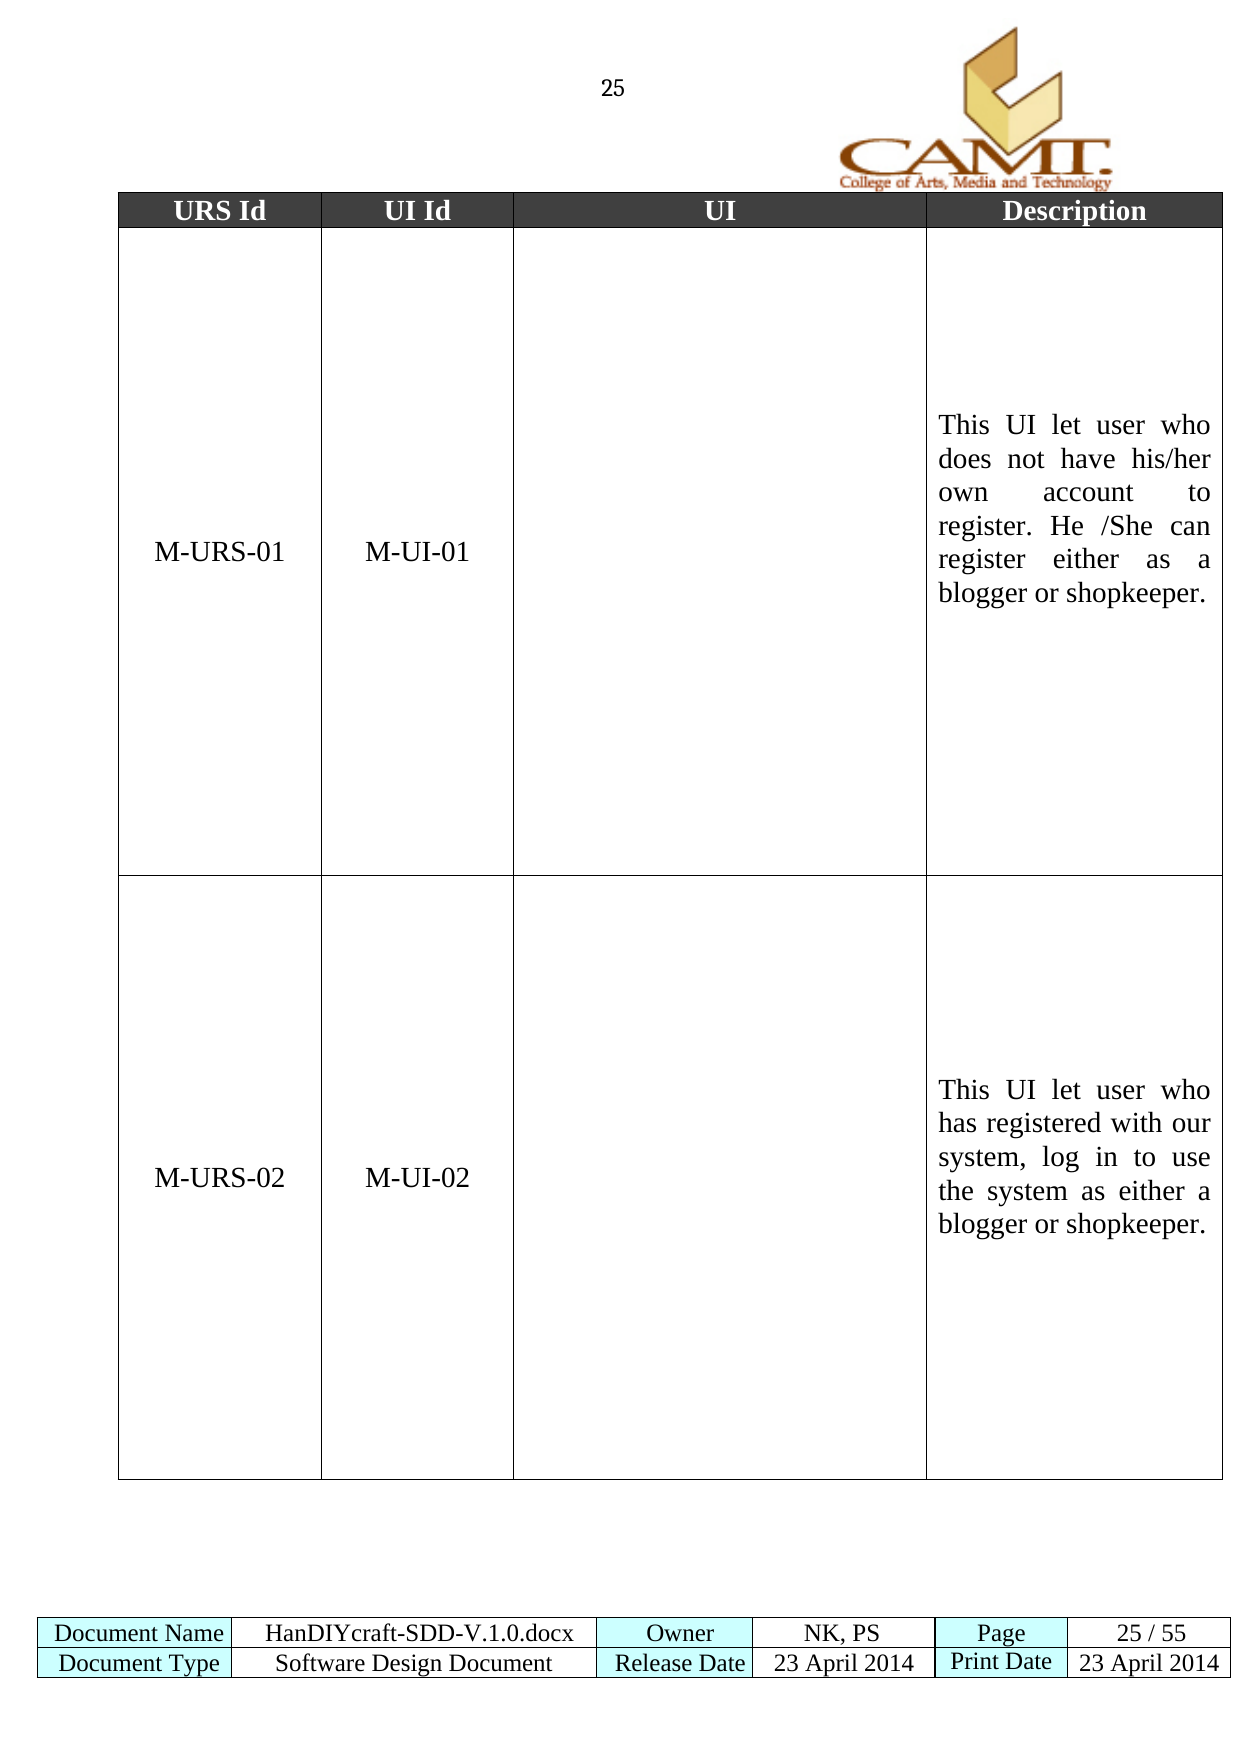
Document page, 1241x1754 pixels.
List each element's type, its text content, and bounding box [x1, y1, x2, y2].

table_header UI Id [322, 193, 513, 227]
table_cell This UI let user who does not have his/her own account to register. He /She can register either as a blogger or shopkeeper. [927, 228, 1222, 874]
table_header URS Id [119, 193, 321, 227]
table_cell M-URS-01 [119, 228, 321, 874]
table_cell This UI let user who has registered with our system, log in to use the system as either a blogger or shopkeeper. [927, 876, 1222, 1479]
table_cell M-UI-01 [322, 228, 513, 874]
table_header Description [927, 193, 1222, 227]
table_header UI [514, 193, 926, 227]
table_cell M-URS-02 [119, 876, 321, 1479]
table_cell [514, 228, 926, 874]
table_cell M-UI-02 [322, 876, 513, 1479]
table_cell [514, 876, 926, 1479]
picture [755, 18, 1221, 192]
